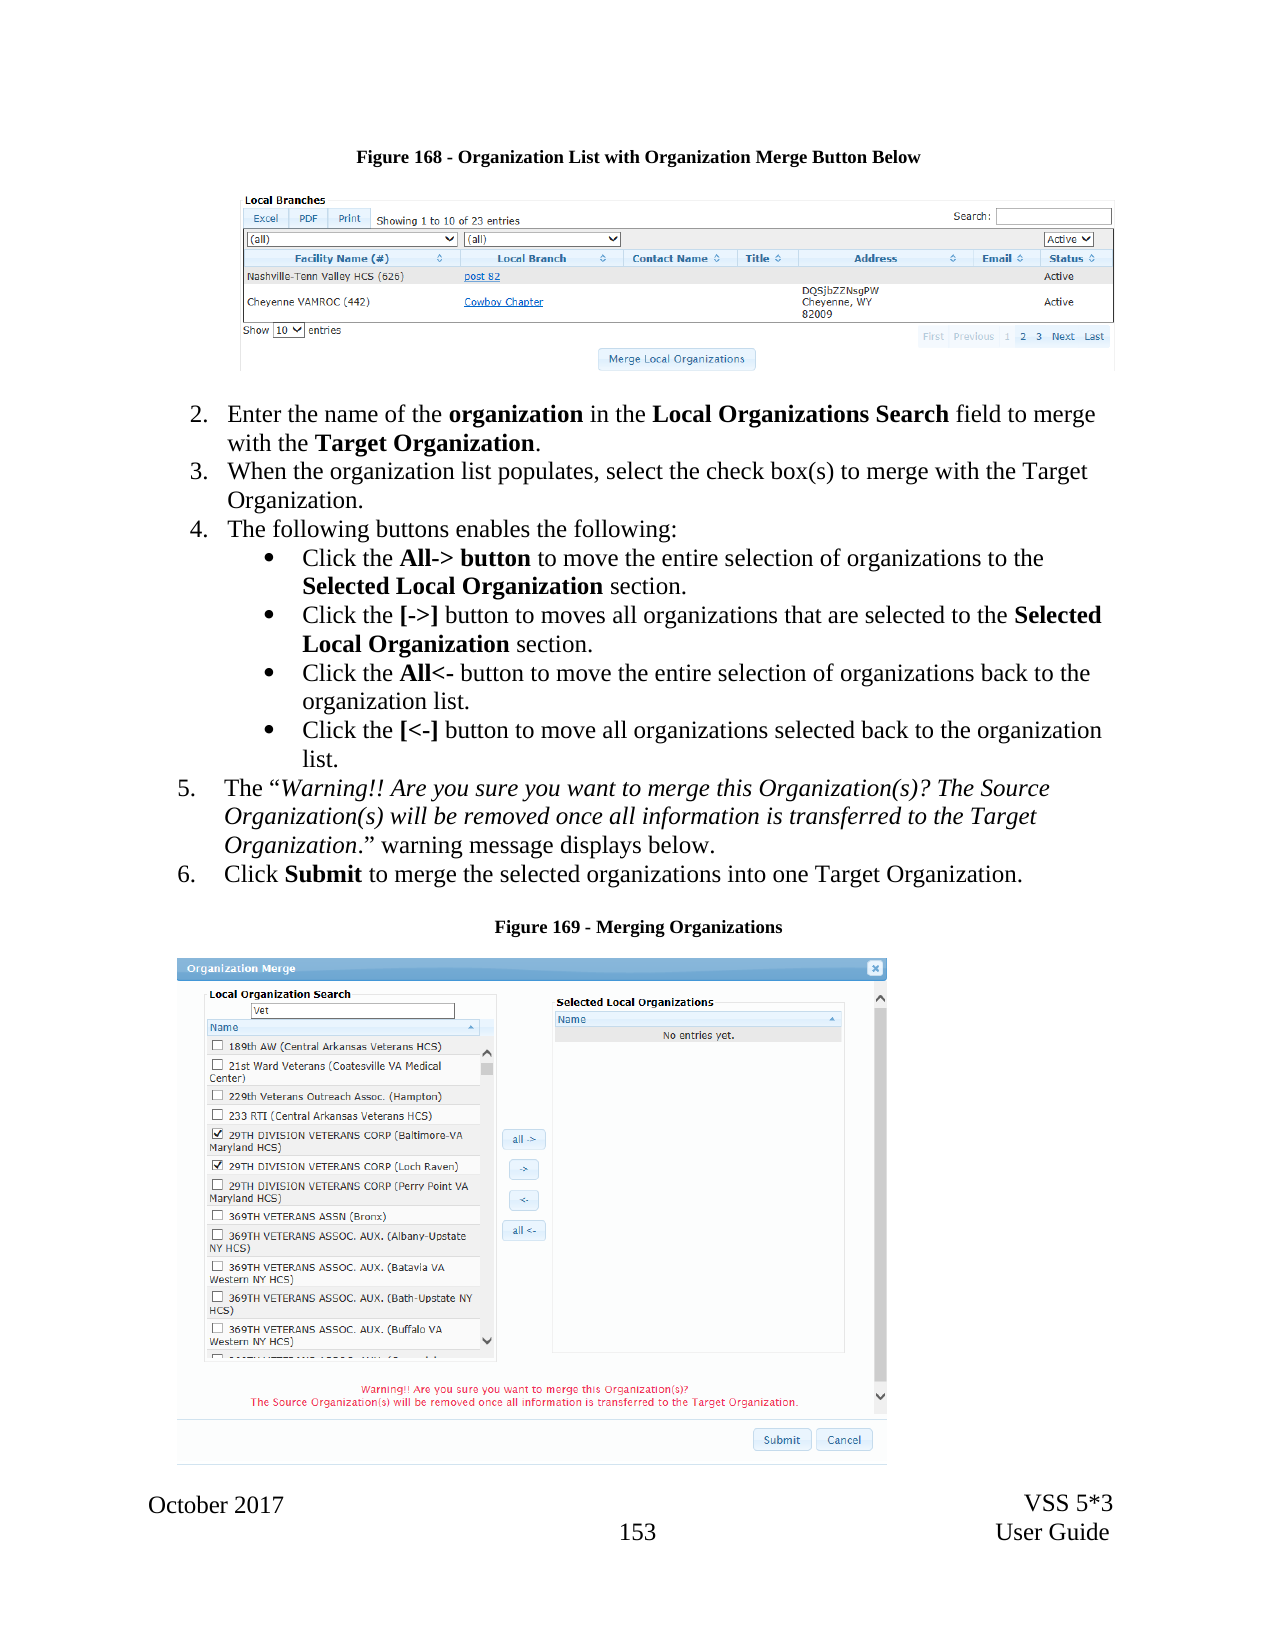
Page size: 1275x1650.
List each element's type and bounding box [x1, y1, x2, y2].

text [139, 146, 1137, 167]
picture [177, 958, 887, 1465]
picture [227, 188, 1118, 371]
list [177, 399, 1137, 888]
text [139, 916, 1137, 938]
